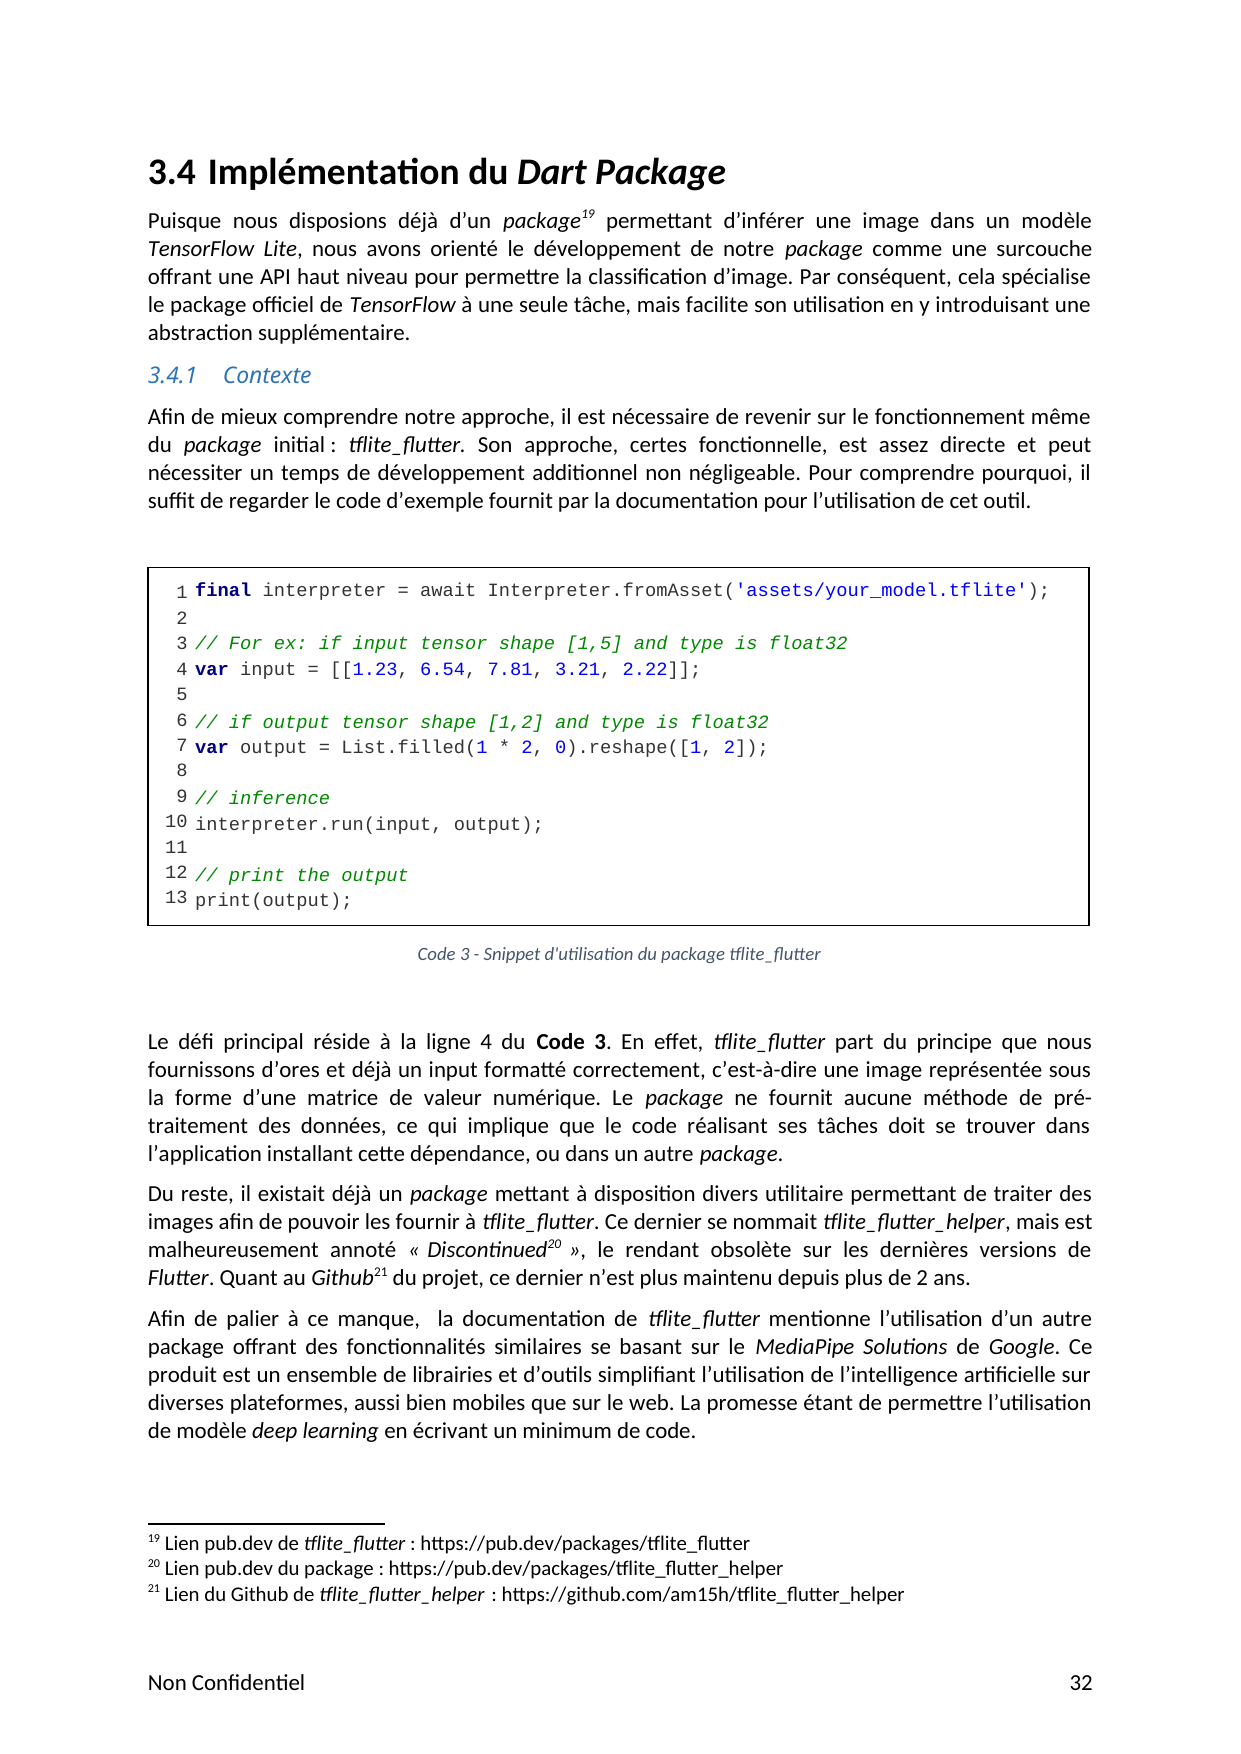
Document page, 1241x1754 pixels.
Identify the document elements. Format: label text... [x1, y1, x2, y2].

text Puisque nous disposions déjà d’un package permettant d’inférer une image dans un modèle TensorFlow Lite, nous avons orienté le développement de notre package comme une surcouche offrant une API haut niveau pour permettre la classification d’image. Par conséquent, cela spécialise le package officiel de TensorFlow à une seule tâche, mais facilite son utilisation en y introduisant une abstraction supplémentaire. [148, 206, 1093, 346]
subtitle Implémentation du Dart Package [148, 148, 1093, 193]
subtitle Contexte [148, 358, 1093, 390]
text Code 3 - Snippet d'utilisation du package tflite_flutter [148, 943, 1093, 966]
text Afin de palier à ce manque, la documentation de tflite_flutter mentionne l’utilisation d’un autre package offrant des fonctionnalités similaires se basant sur le MediaPipe Solutions de Google. Ce produit est un ensemble de librairies et d’outils simplifiant l’utilisation de l’intelligence artificielle sur diverses plateformes, aussi bien mobiles que sur le web. La promesse étant de permettre l’utilisation de modèle deep learning en écrivant un minimum de code. [148, 1304, 1093, 1444]
text Le défi principal réside à la ligne 4 du Code 3. En effet, tflite_flutter part du principe que nous fournissons d’ores et déjà un input formatté correctement, c’est-à-dire une image représentée sous la forme d’une matrice de valeur numérique. Le package ne fournit aucune méthode de pré-traitement des données, ce qui implique que le code réalisant ses tâches doit se trouver dans l’application installant cette dépendance, ou dans un autre package. [148, 1027, 1093, 1167]
text Du reste, il existait déjà un package mettant à disposition divers utilitaire permettant de traiter des images afin de pouvoir les fournir à tflite_flutter. Ce dernier se nommait tflite_flutter_helper, mais est malheureusement annoté « Discontinued », le rendant obsolète sur les dernières versions de Flutter. Quant au Github du projet, ce dernier n’est plus maintenu depuis plus de 2 ans. [148, 1179, 1093, 1292]
text Afin de mieux comprendre notre approche, il est nécessaire de revenir sur le fonctionnement même du package initial : tflite_flutter. Son approche, certes fonctionnelle, est assez directe et peut nécessiter un temps de développement additionnel non négligeable. Pour comprendre pourquoi, il suffit de regarder le code d’exemple fournit par la documentation pour l’utilisation de cet outil. [148, 402, 1093, 514]
